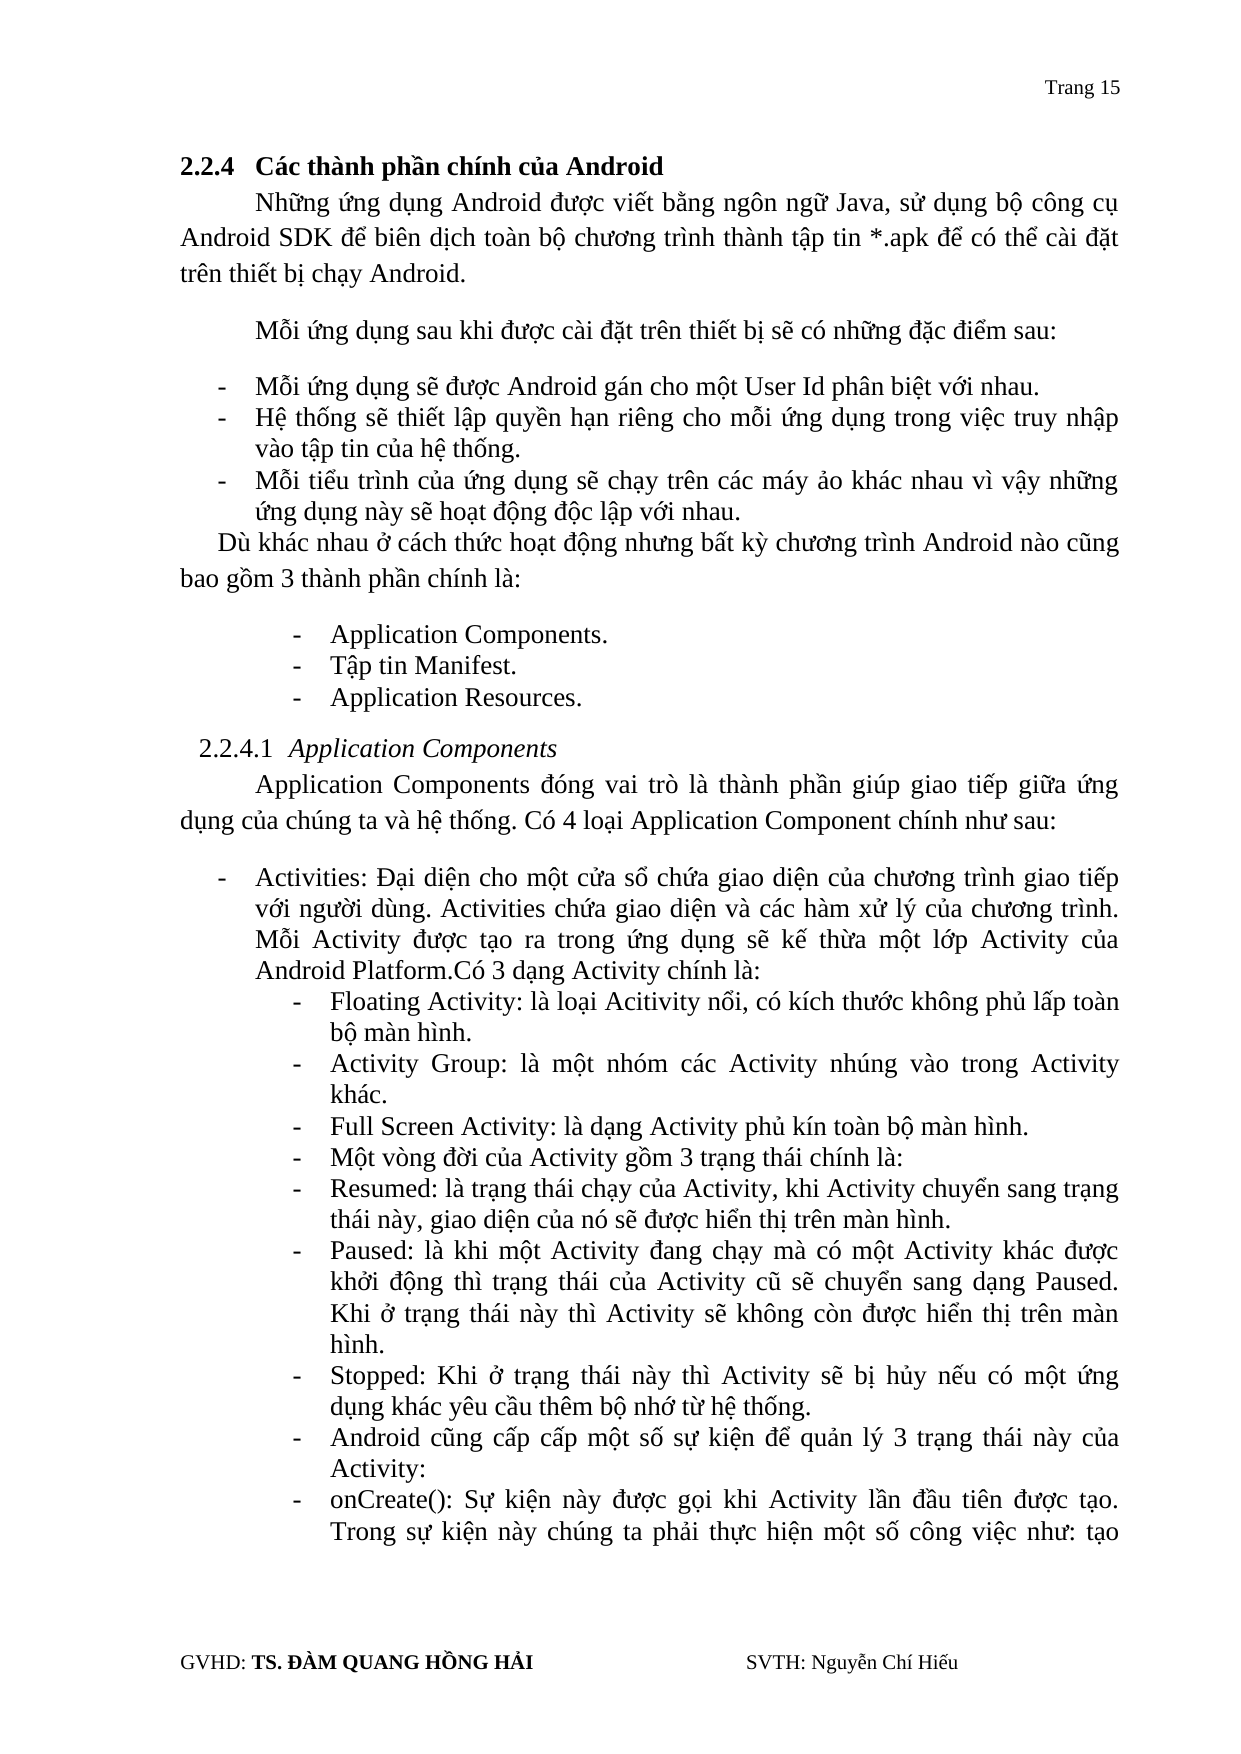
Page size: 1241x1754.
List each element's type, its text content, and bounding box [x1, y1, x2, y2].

list Application Resources. [292, 681, 1120, 712]
list Mỗi ứng dụng sẽ được Android gán cho một User Id phân biệt với nhau. [217, 370, 1120, 401]
list Activity Group: là một nhóm các Activity nhúng vào trong Activity khác. [292, 1047, 1120, 1110]
list Mỗi tiểu trình của ứng dụng sẽ chạy trên các máy ảo khác nhau vì vậy những ứng dụng này sẽ hoạt động độc lập với nhau. [217, 464, 1120, 526]
text Application Components đóng vai trò là thành phần giúp giao tiếp giữa ứng dụng của chúng ta và hệ thống. Có 4 loại Application Component chính như sau: [180, 768, 1120, 835]
list Activities: Đại diện cho một cửa sổ chứa giao diện của chương trình giao tiếp với người dùng. Activities chứa giao diện và các hàm xử lý của chương trình. Mỗi Activity được tạo ra trong ứng dụng sẽ kế thừa một lớp Activity của Android Platform.Có 3 dạng Activity chính là: [217, 861, 1120, 985]
list Resumed: là trạng thái chạy của Activity, khi Activity chuyển sang trạng thái này, giao diện của nó sẽ được hiển thị trên màn hình. [292, 1172, 1120, 1234]
list Full Screen Activity: là dạng Activity phủ kín toàn bộ màn hình. [292, 1110, 1120, 1141]
subtitle Các thành phần chính của Android [180, 150, 1120, 181]
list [292, 1483, 1120, 1546]
list Hệ thống sẽ thiết lập quyền hạn riêng cho mỗi ứng dụng trong việc truy nhập vào tập tin của hệ thống. [217, 401, 1120, 464]
list Android cũng cấp cấp một số sự kiện để quản lý 3 trạng thái này của Activity: [292, 1421, 1120, 1483]
list Application Components. [292, 618, 1120, 649]
subtitle Application Components [199, 733, 1120, 764]
text Dù khác nhau ở cách thức hoạt động nhưng bất kỳ chương trình Android nào cũng bao gồm 3 thành phần chính là: [180, 526, 1120, 593]
list Stopped: Khi ở trạng thái này thì Activity sẽ bị hủy nếu có một ứng dụng khác yêu cầu thêm bộ nhớ từ hệ thống. [292, 1359, 1120, 1421]
list Tập tin Manifest. [292, 649, 1120, 681]
text Mỗi ứng dụng sau khi được cài đặt trên thiết bị sẽ có những đặc điểm sau: [180, 314, 1120, 345]
list Floating Activity: là loại Acitivity nổi, có kích thước không phủ lấp toàn bộ màn hình. [292, 985, 1120, 1047]
list Một vòng đời của Activity gồm 3 trạng thái chính là: [292, 1141, 1120, 1172]
text Những ứng dụng Android được viết bằng ngôn ngữ Java, sử dụng bộ công cụ Android SDK để biên dịch toàn bộ chương trình thành tập tin *.apk để có thể cài đặt trên thiết bị chạy Android. [180, 186, 1120, 288]
list Paused: là khi một Activity đang chạy mà có một Activity khác được khởi động thì trạng thái của Activity cũ sẽ chuyển sang dạng Paused. Khi ở trạng thái này thì Activity sẽ không còn được hiển thị trên màn hình. [292, 1234, 1120, 1359]
